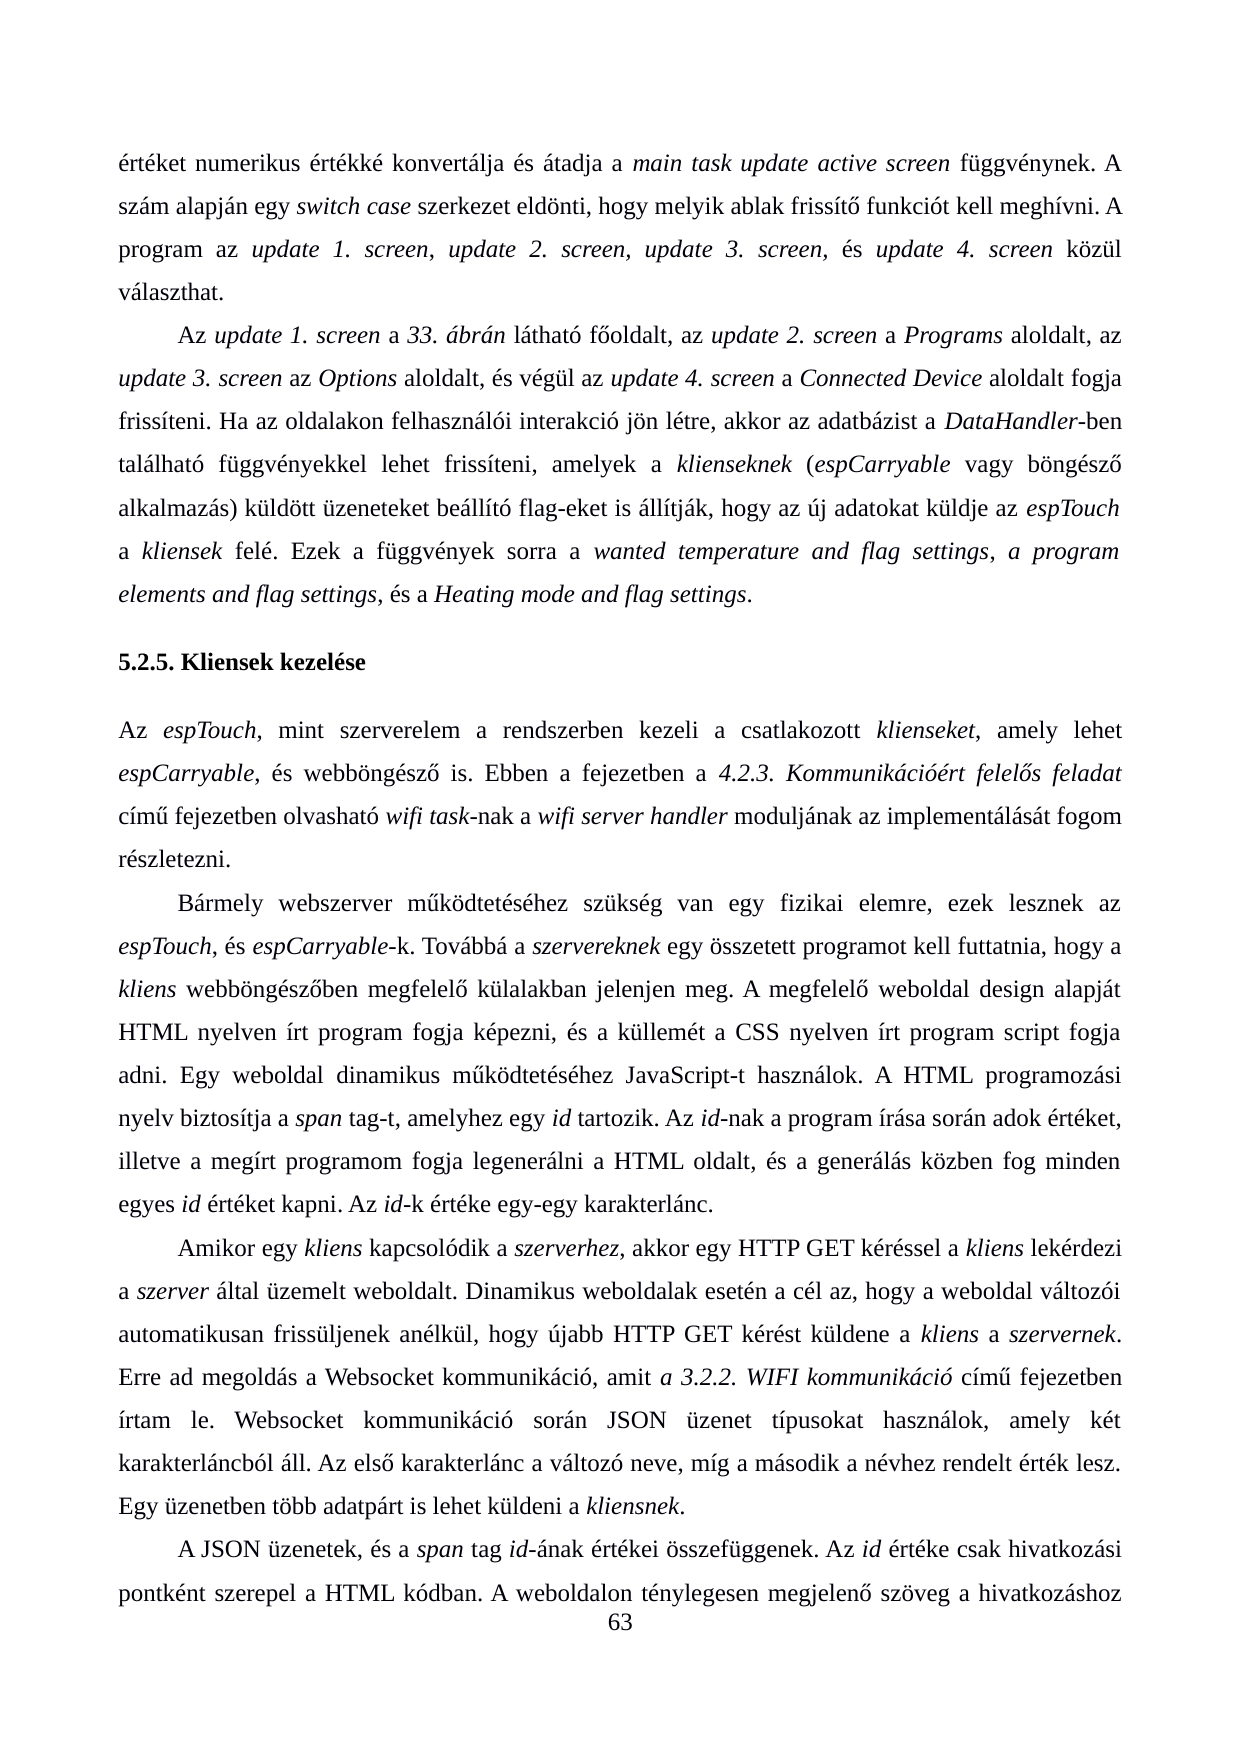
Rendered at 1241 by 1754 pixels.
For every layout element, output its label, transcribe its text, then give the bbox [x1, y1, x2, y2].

subtitle 5.2.5. Kliensek kezelése [118, 647, 1122, 676]
text Az espTouch, mint szerverelem a rendszerben kezeli a csatlakozott klienseket, amely lehet espCarryable, és webböngésző is. Ebben a fejezetben a 4.2.3. Kommunikációért felelős feladat című fejezetben olvasható wifi task-nak a wifi server handler moduljának az implementálását fogom részletezni. [118, 715, 1122, 873]
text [118, 148, 1122, 306]
text Amikor egy kliens kapcsolódik a szerverhez, akkor egy HTTP GET kéréssel a kliens lekérdezi a szerver által üzemelt weboldalt. Dinamikus weboldalak esetén a cél az, hogy a weboldal változói automatikusan frissüljenek anélkül, hogy újabb HTTP GET kérést küldene a kliens a szervernek. Erre ad megoldás a Websocket kommunikáció, amit a 3.2.2. WIFI kommunikáció című fejezetben írtam le. Websocket kommunikáció során JSON üzenet típusokat használok, amely két karakterláncból áll. Az első karakterlánc a változó neve, míg a második a névhez rendelt érték lesz. Egy üzenetben több adatpárt is lehet küldeni a kliensnek. [118, 1233, 1122, 1520]
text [118, 1534, 1122, 1606]
text Bármely webszerver működtetéséhez szükség van egy fizikai elemre, ezek lesznek az espTouch, és espCarryable-k. Továbbá a szervereknek egy összetett programot kell futtatnia, hogy a kliens webböngészőben megfelelő külalakban jelenjen meg. A megfelelő weboldal design alapját HTML nyelven írt program fogja képezni, és a küllemét a CSS nyelven írt program script fogja adni. Egy weboldal dinamikus működtetéséhez JavaScript-t használok. A HTML programozási nyelv biztosítja a span tag-t, amelyhez egy id tartozik. Az id-nak a program írása során adok értéket, illetve a megírt programom fogja legenerálni a HTML oldalt, és a generálás közben fog minden egyes id értéket kapni. Az id-k értéke egy-egy karakterlánc. [118, 888, 1122, 1218]
text Az update 1. screen a 33. ábrán látható főoldalt, az update 2. screen a Programs aloldalt, az update 3. screen az Options aloldalt, és végül az update 4. screen a Connected Device aloldalt fogja frissíteni. Ha az oldalakon felhasználói interakció jön létre, akkor az adatbázist a DataHandler-ben található függvényekkel lehet frissíteni, amelyek a klienseknek (espCarryable vagy böngésző alkalmazás) küldött üzeneteket beállító flag-eket is állítják, hogy az új adatokat küldje az espTouch a kliensek felé. Ezek a függvények sorra a wanted temperature and flag settings, a program elements and flag settings, és a Heating mode and flag settings. [118, 320, 1122, 608]
